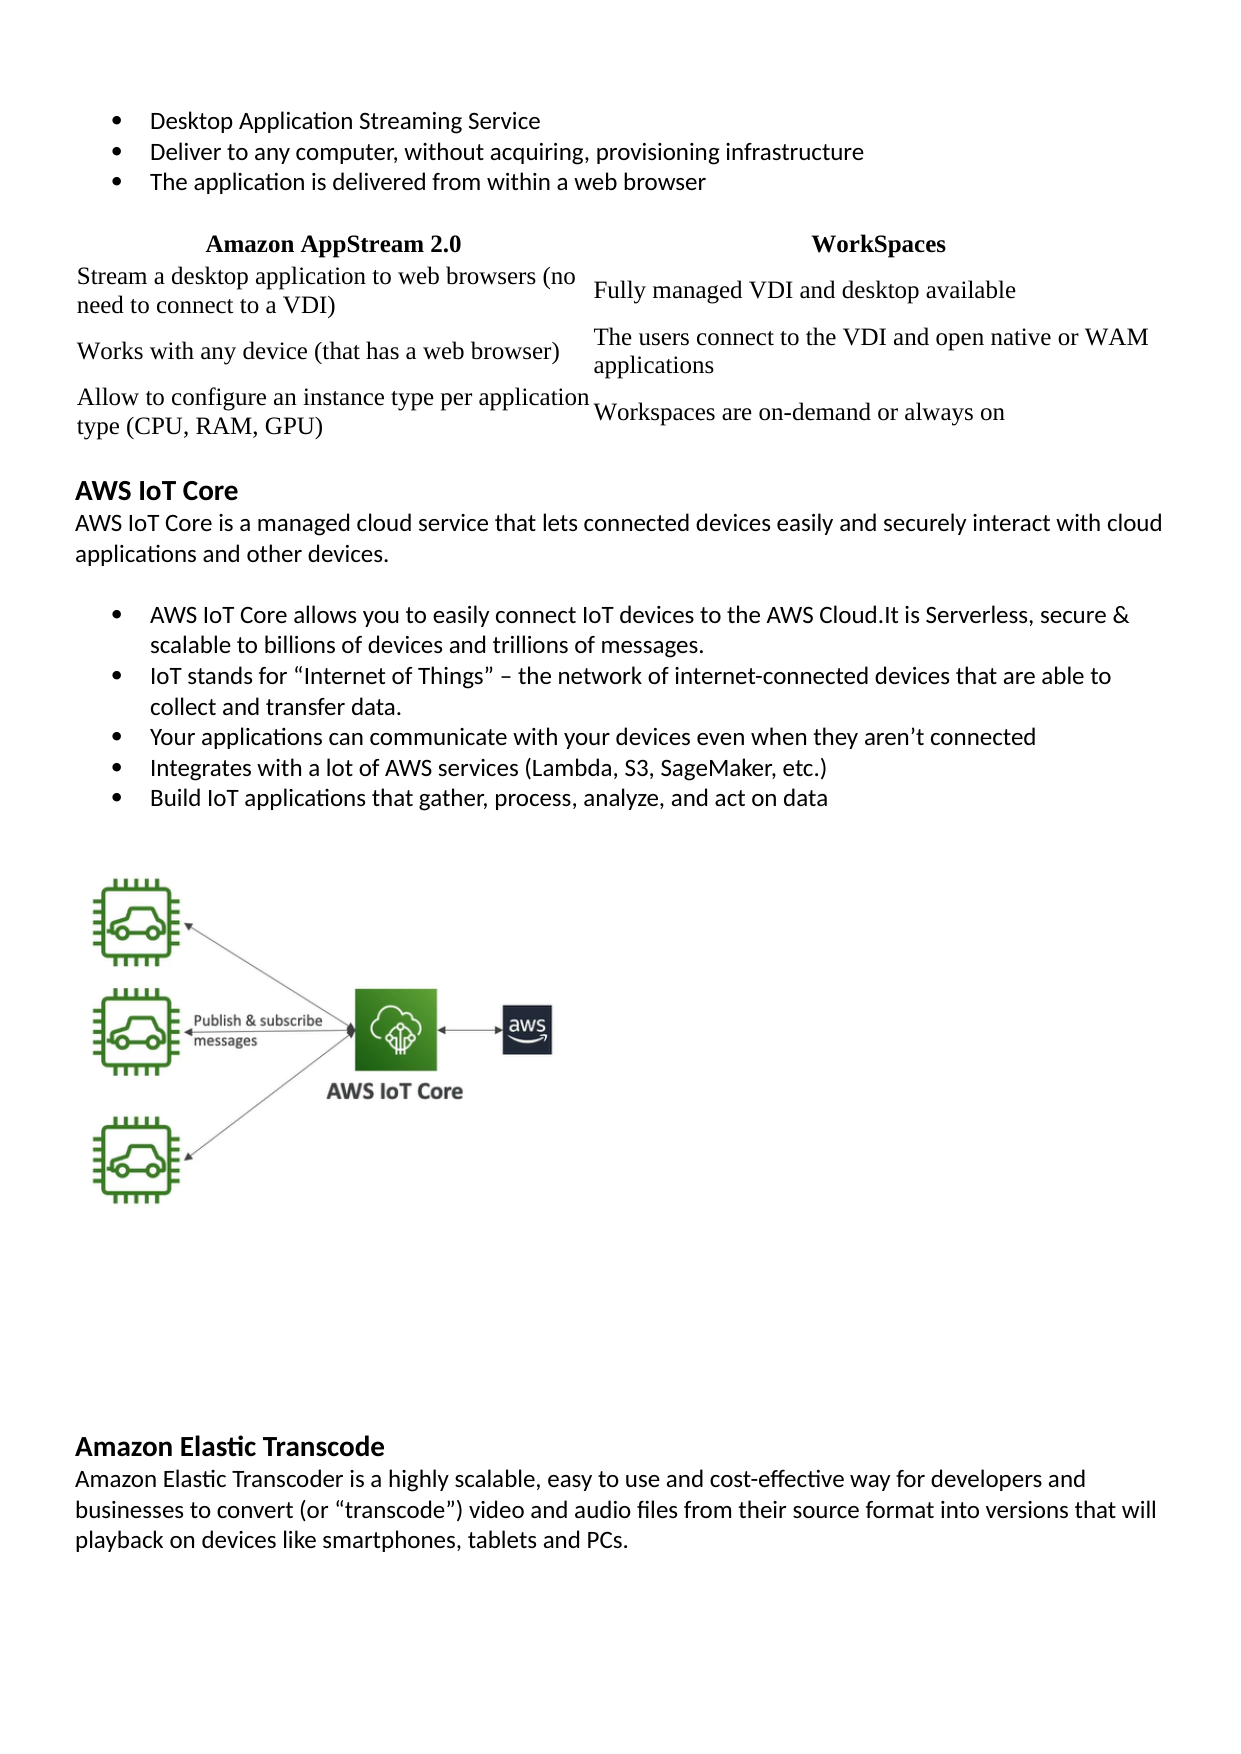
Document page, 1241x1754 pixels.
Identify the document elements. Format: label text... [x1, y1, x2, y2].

list Integrates with a lot of AWS services (Lambda, S3, SageMaker, etc.) [112, 752, 1165, 782]
list The application is delivered from within a web browser [112, 167, 1165, 197]
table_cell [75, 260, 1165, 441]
text AWS IoT Core is a managed cloud service that lets connected devices easily and securely interact with cloud applications and other devices. [75, 507, 1165, 568]
list Desktop Application Streaming Service [112, 106, 1165, 136]
picture [75, 873, 570, 1215]
list Deliver to any computer, without acquiring, provisioning infrastructure [112, 136, 1165, 167]
list Your applications can communicate with your devices even when they aren’t connected [112, 721, 1165, 752]
list Build IoT applications that gather, process, analyze, and act on data [112, 782, 1165, 813]
list AWS IoT Core allows you to easily connect IoT devices to the AWS Cloud.It is Serverless, secure & scalable to billions of devices and trillions of messages. [112, 599, 1165, 660]
text Amazon Elastic Transcode [75, 1428, 1165, 1464]
text Amazon Elastic Transcoder is a highly scalable, easy to use and cost-effective way for developers and businesses to convert (or “transcode”) video and audio files from their source format into versions that will playback on devices like smartphones, tablets and PCs. [75, 1464, 1165, 1555]
list IoT stands for “Internet of Things” – the network of internet-connected devices that are able to collect and transfer data. [112, 660, 1165, 721]
text AWS IoT Core [75, 472, 1165, 507]
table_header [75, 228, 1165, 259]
